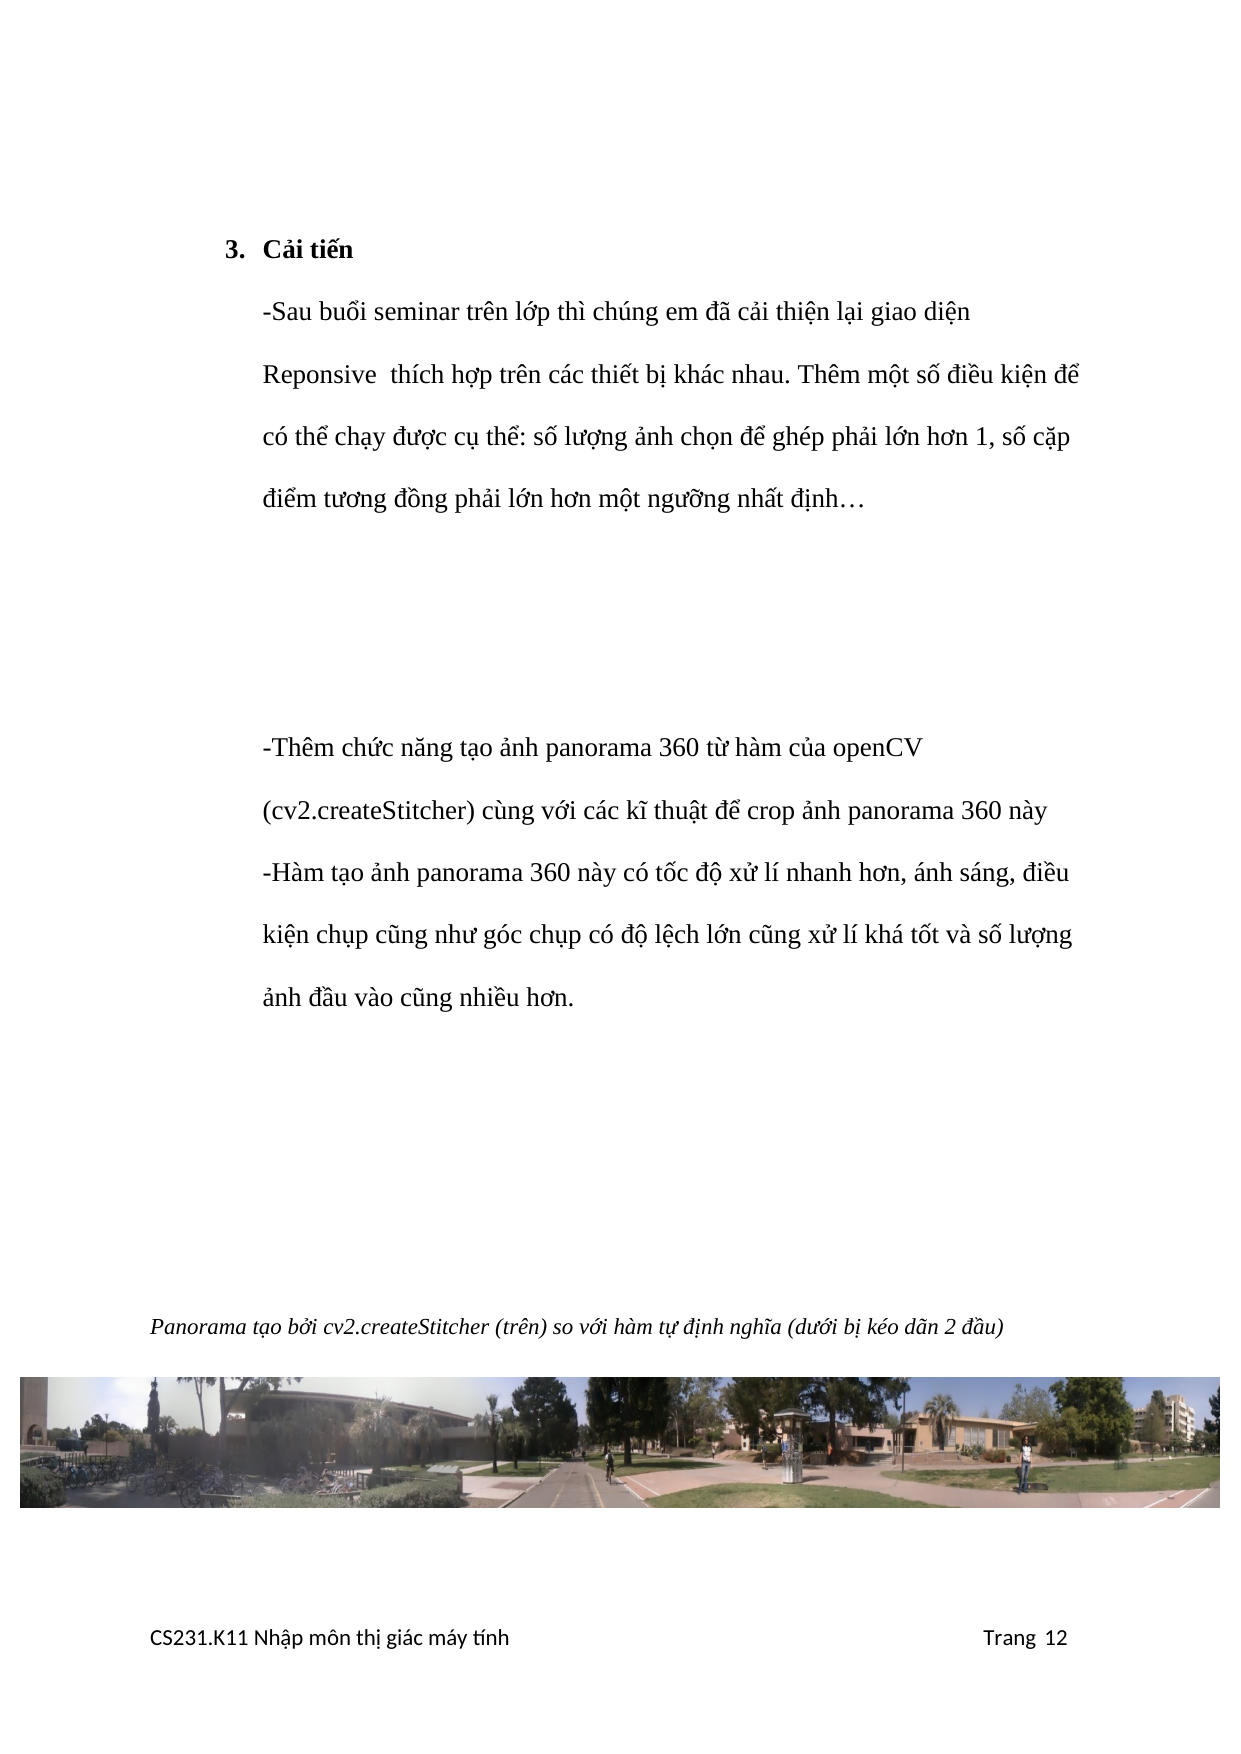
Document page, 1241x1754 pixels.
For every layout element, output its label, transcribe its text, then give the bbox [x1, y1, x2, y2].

picture [20, 1377, 1220, 1508]
text Panorama tạo bởi cv2.createStitcher (trên) so với hàm tự định nghĩa (dưới bị kéo dãn 2 đầu) [150, 1313, 1090, 1339]
list -Sau buổi seminar trên lớp thì chúng em đã cải thiện lại giao diện Reponsive thích hợp trên các thiết bị khác nhau. Thêm một số điều kiện để có thể chạy được cụ thể: số lượng ảnh chọn để ghép phải lớn hơn 1, số cặp điểm tương đồng phải lớn hơn một ngưỡng nhất định… [262, 295, 1090, 513]
list -Hàm tạo ảnh panorama 360 này có tốc độ xử lí nhanh hơn, ánh sáng, điều kiện chụp cũng như góc chụp có độ lệch lớn cũng xử lí khá tốt và số lượng ảnh đầu vào cũng nhiều hơn. [262, 856, 1090, 1012]
list -Thêm chức năng tạo ảnh panorama 360 từ hàm của openCV (cv2.createStitcher) cùng với các kĩ thuật để crop ảnh panorama 360 này [262, 731, 1090, 825]
list Cải tiến [225, 233, 1090, 264]
